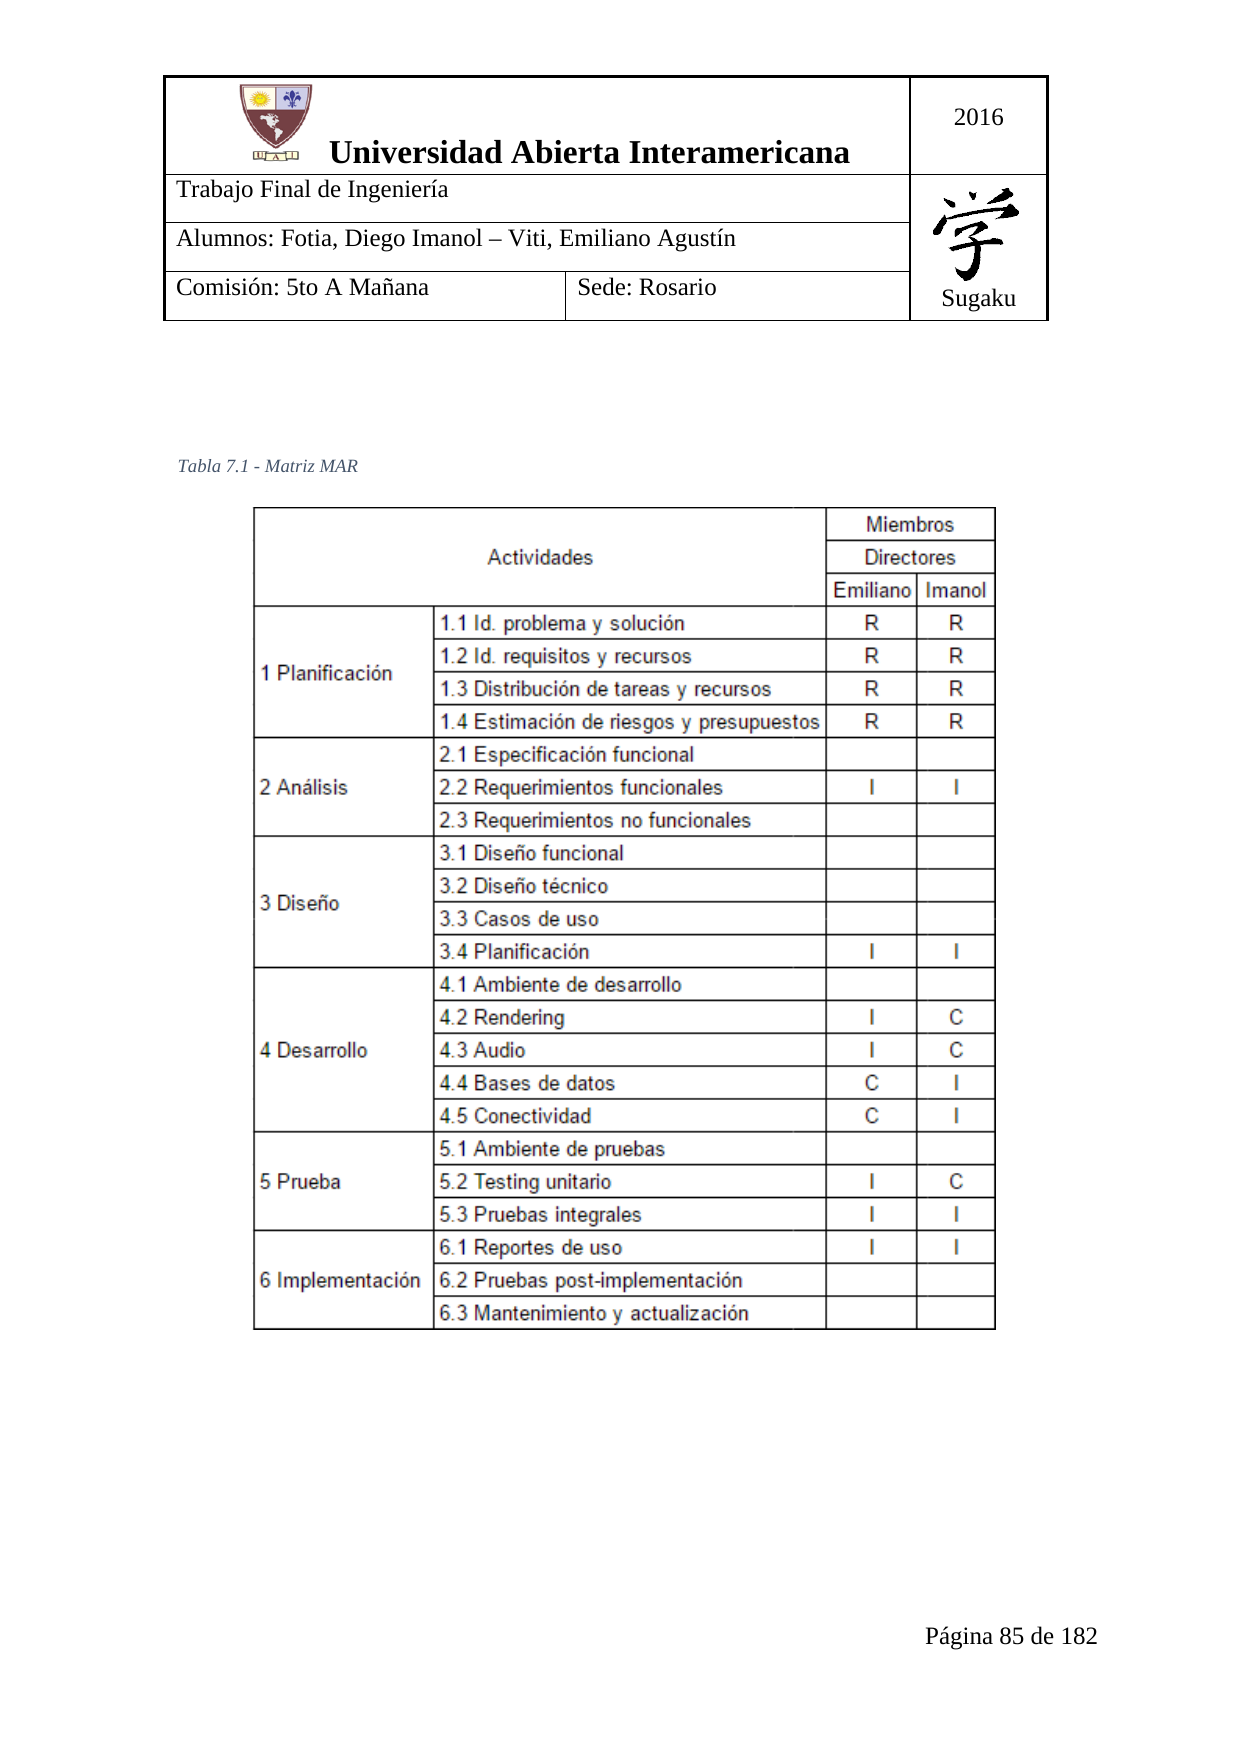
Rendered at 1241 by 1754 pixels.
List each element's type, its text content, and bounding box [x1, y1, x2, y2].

picture [927, 181, 1030, 284]
picture [223, 78, 329, 164]
text Tabla 7.1 - Matriz MAR [177, 455, 1063, 476]
picture [252, 507, 996, 1330]
